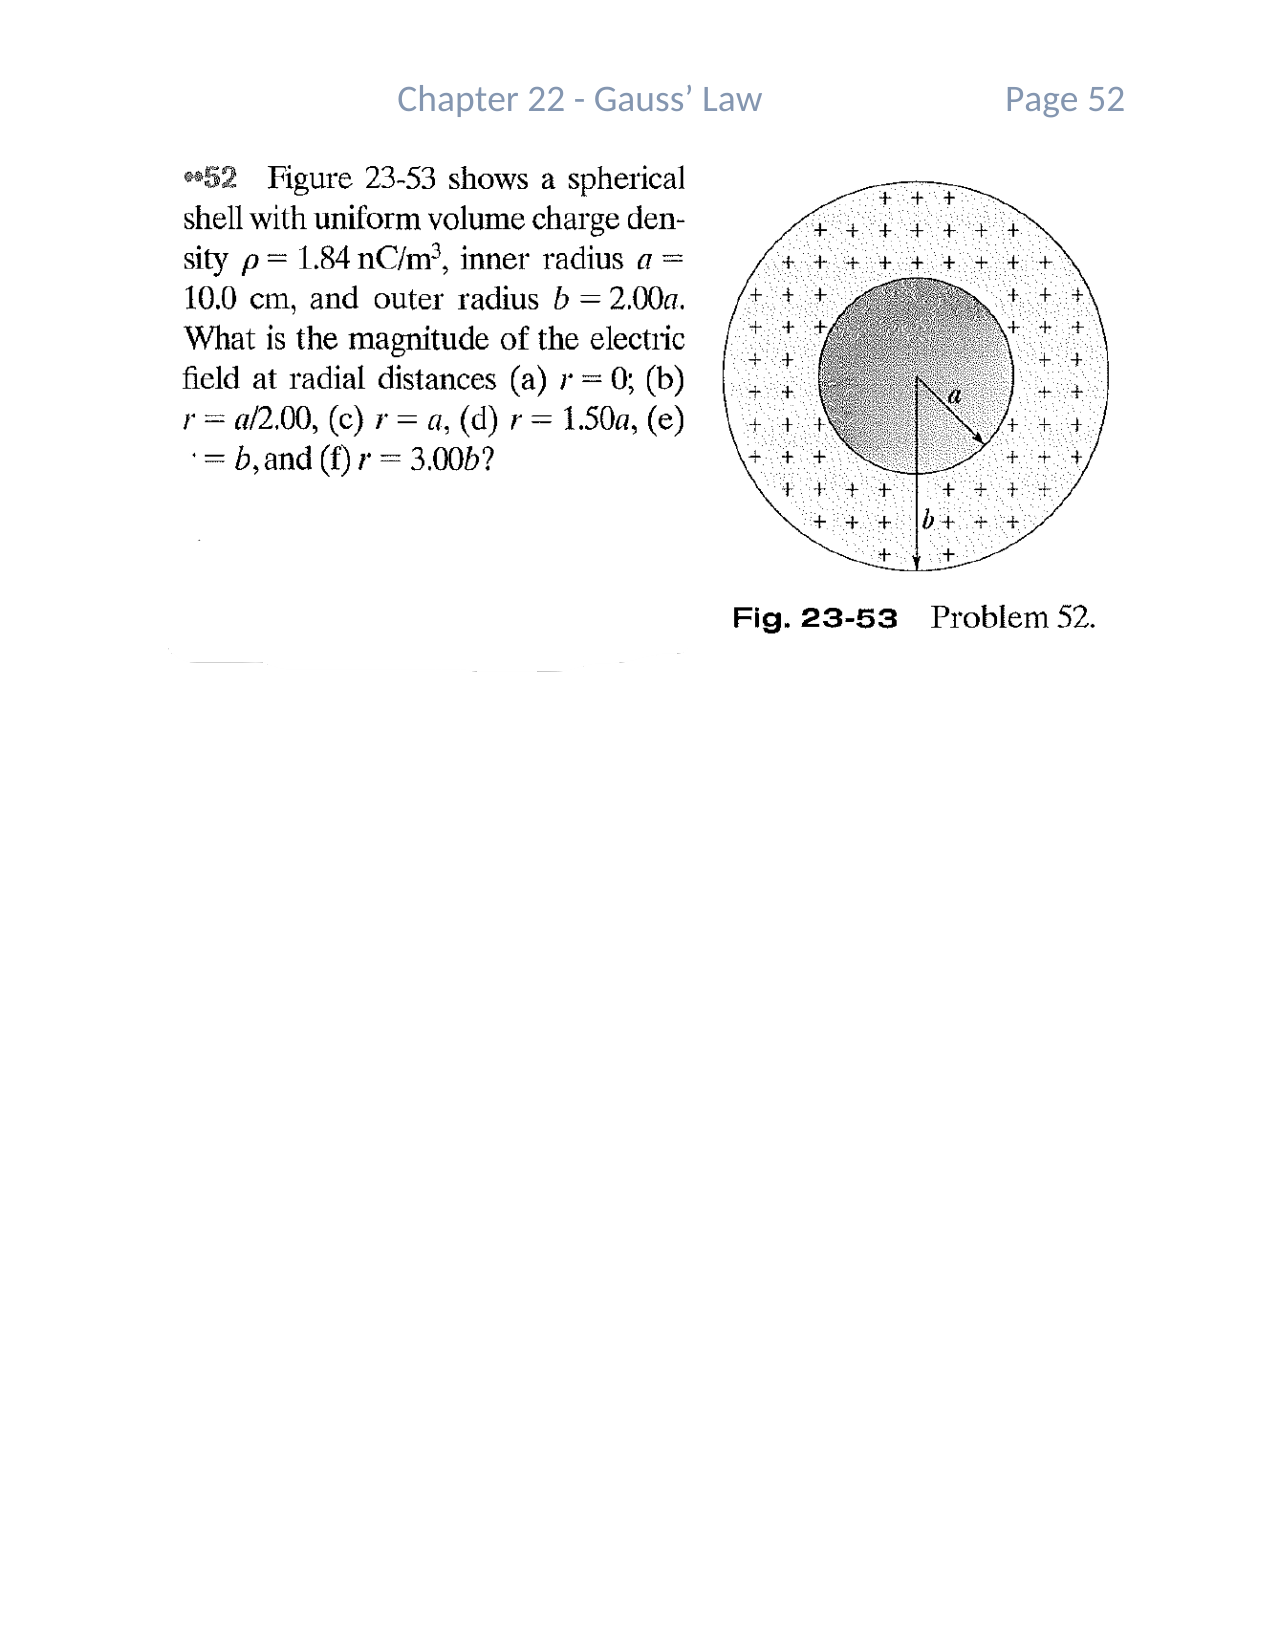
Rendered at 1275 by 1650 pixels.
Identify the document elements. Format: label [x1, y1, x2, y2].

picture [150, 150, 1125, 672]
